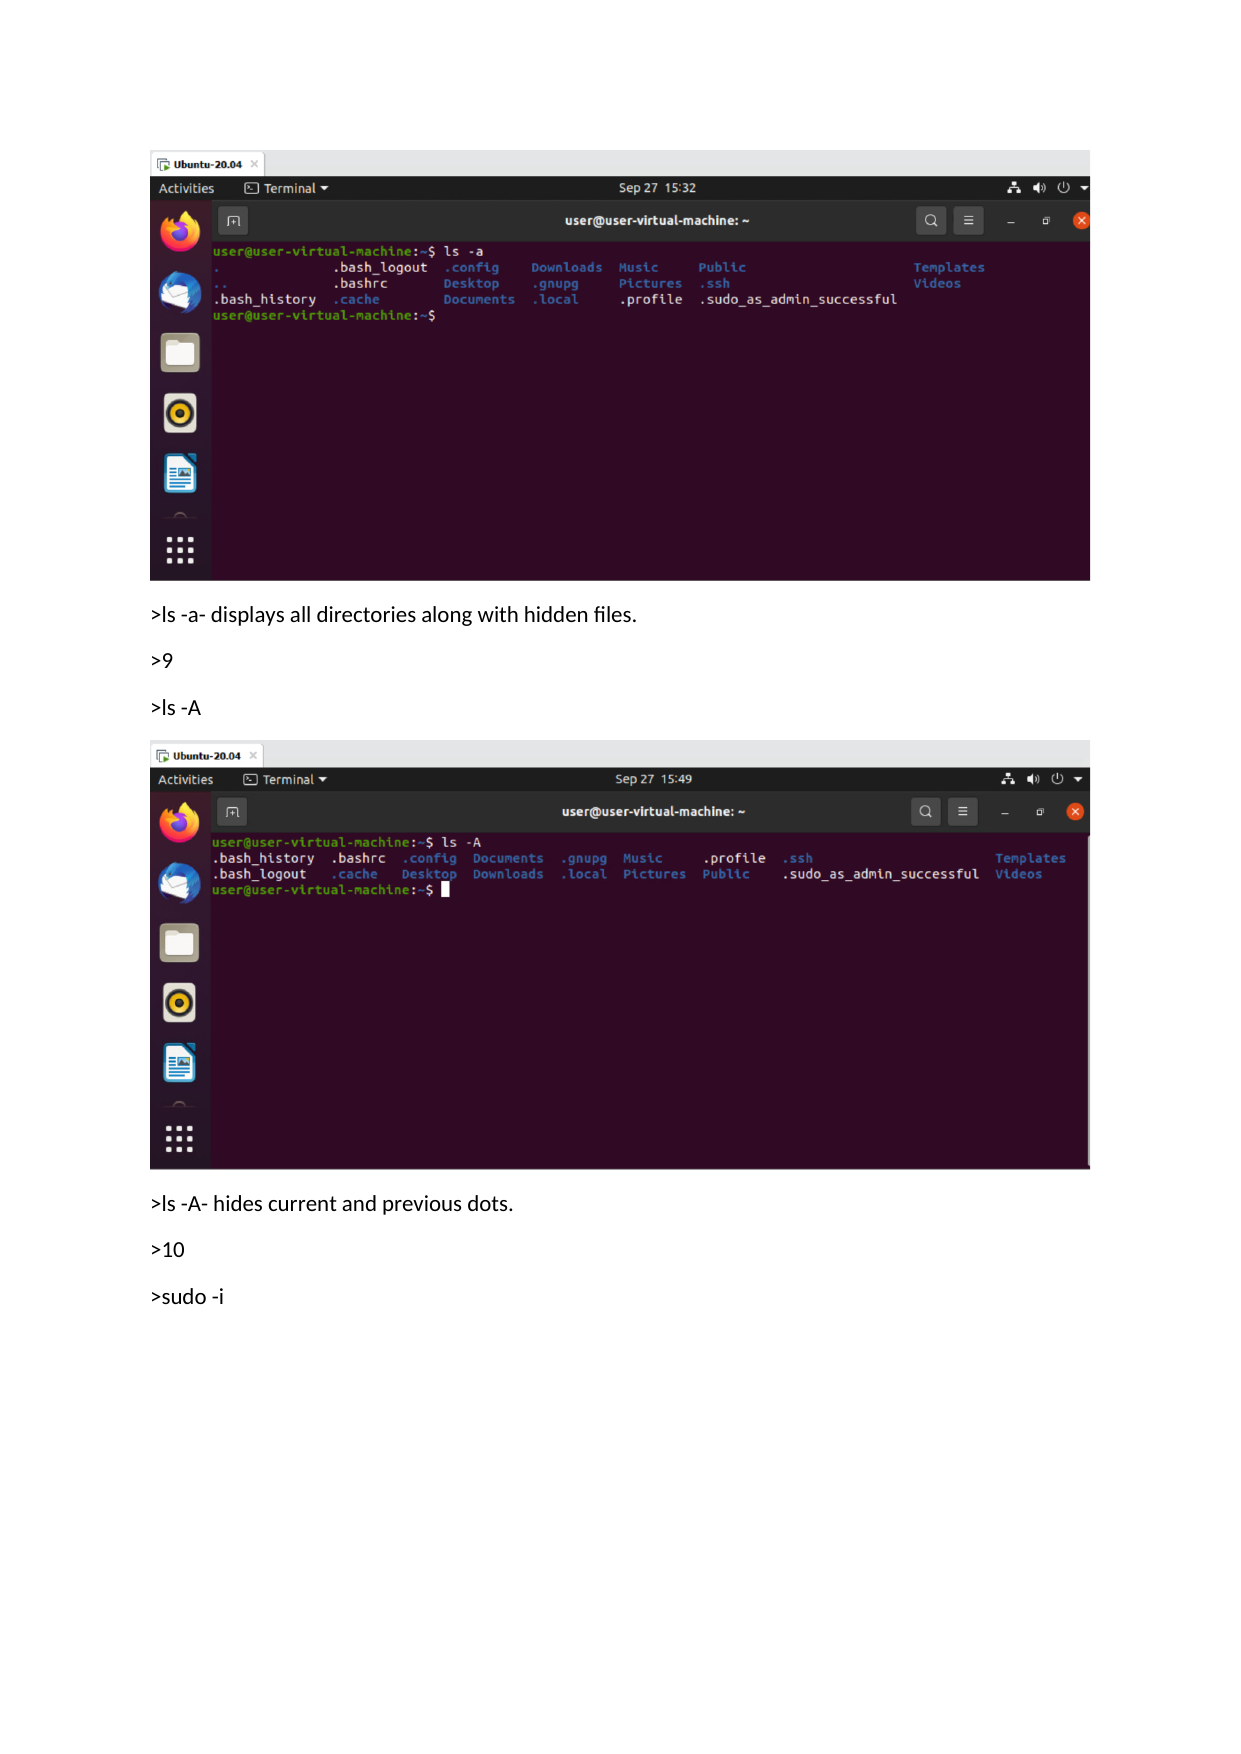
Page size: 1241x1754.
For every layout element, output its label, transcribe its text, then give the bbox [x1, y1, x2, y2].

text >ls -A- hides current and previous dots. [150, 1189, 1090, 1217]
text >ls -A [150, 693, 1090, 722]
text >10 [150, 1236, 1090, 1263]
text >sudo -i [150, 1282, 1090, 1310]
picture [150, 150, 1091, 581]
text >ls -a- displays all directories along with hidden files. [150, 600, 1090, 628]
picture [150, 740, 1091, 1170]
text >9 [150, 647, 1090, 675]
